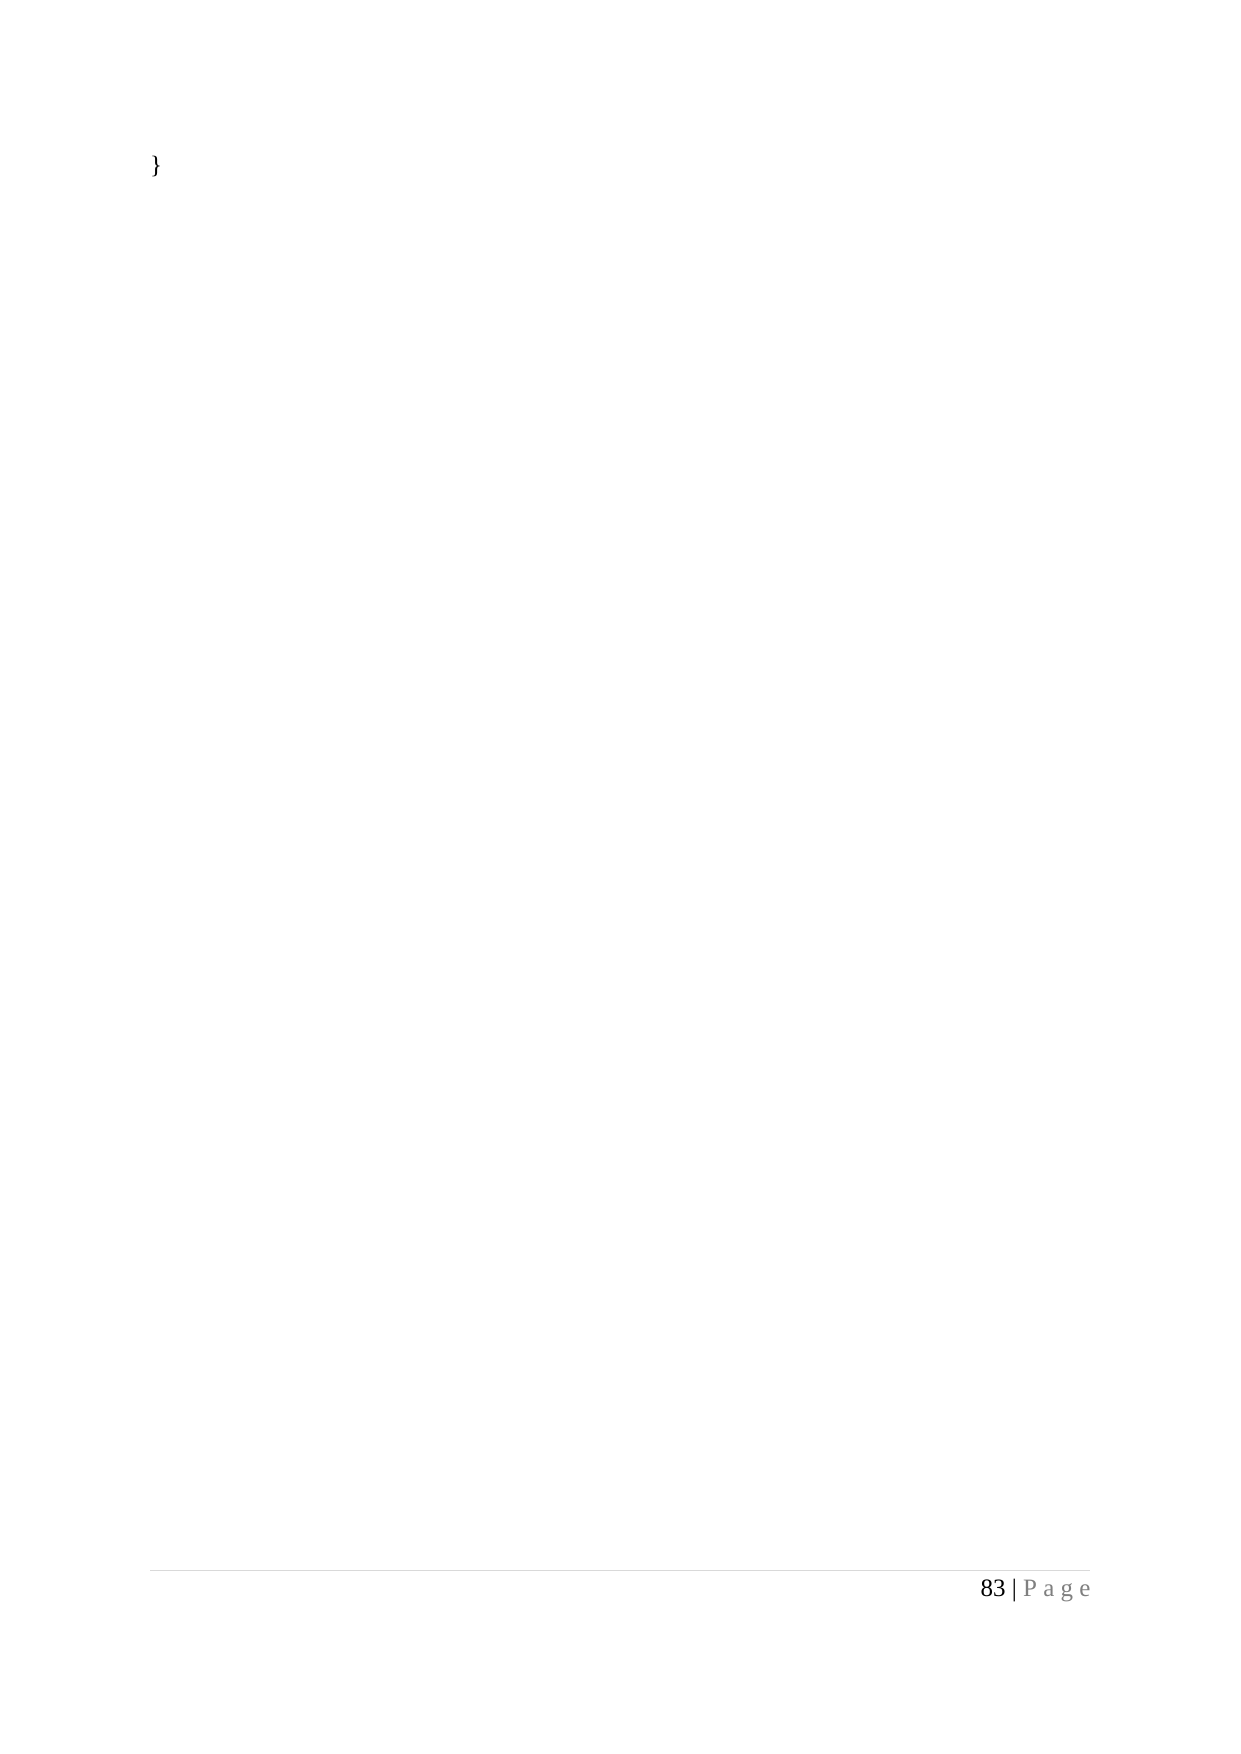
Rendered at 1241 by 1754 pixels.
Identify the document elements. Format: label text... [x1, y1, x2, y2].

text } [150, 150, 1090, 179]
